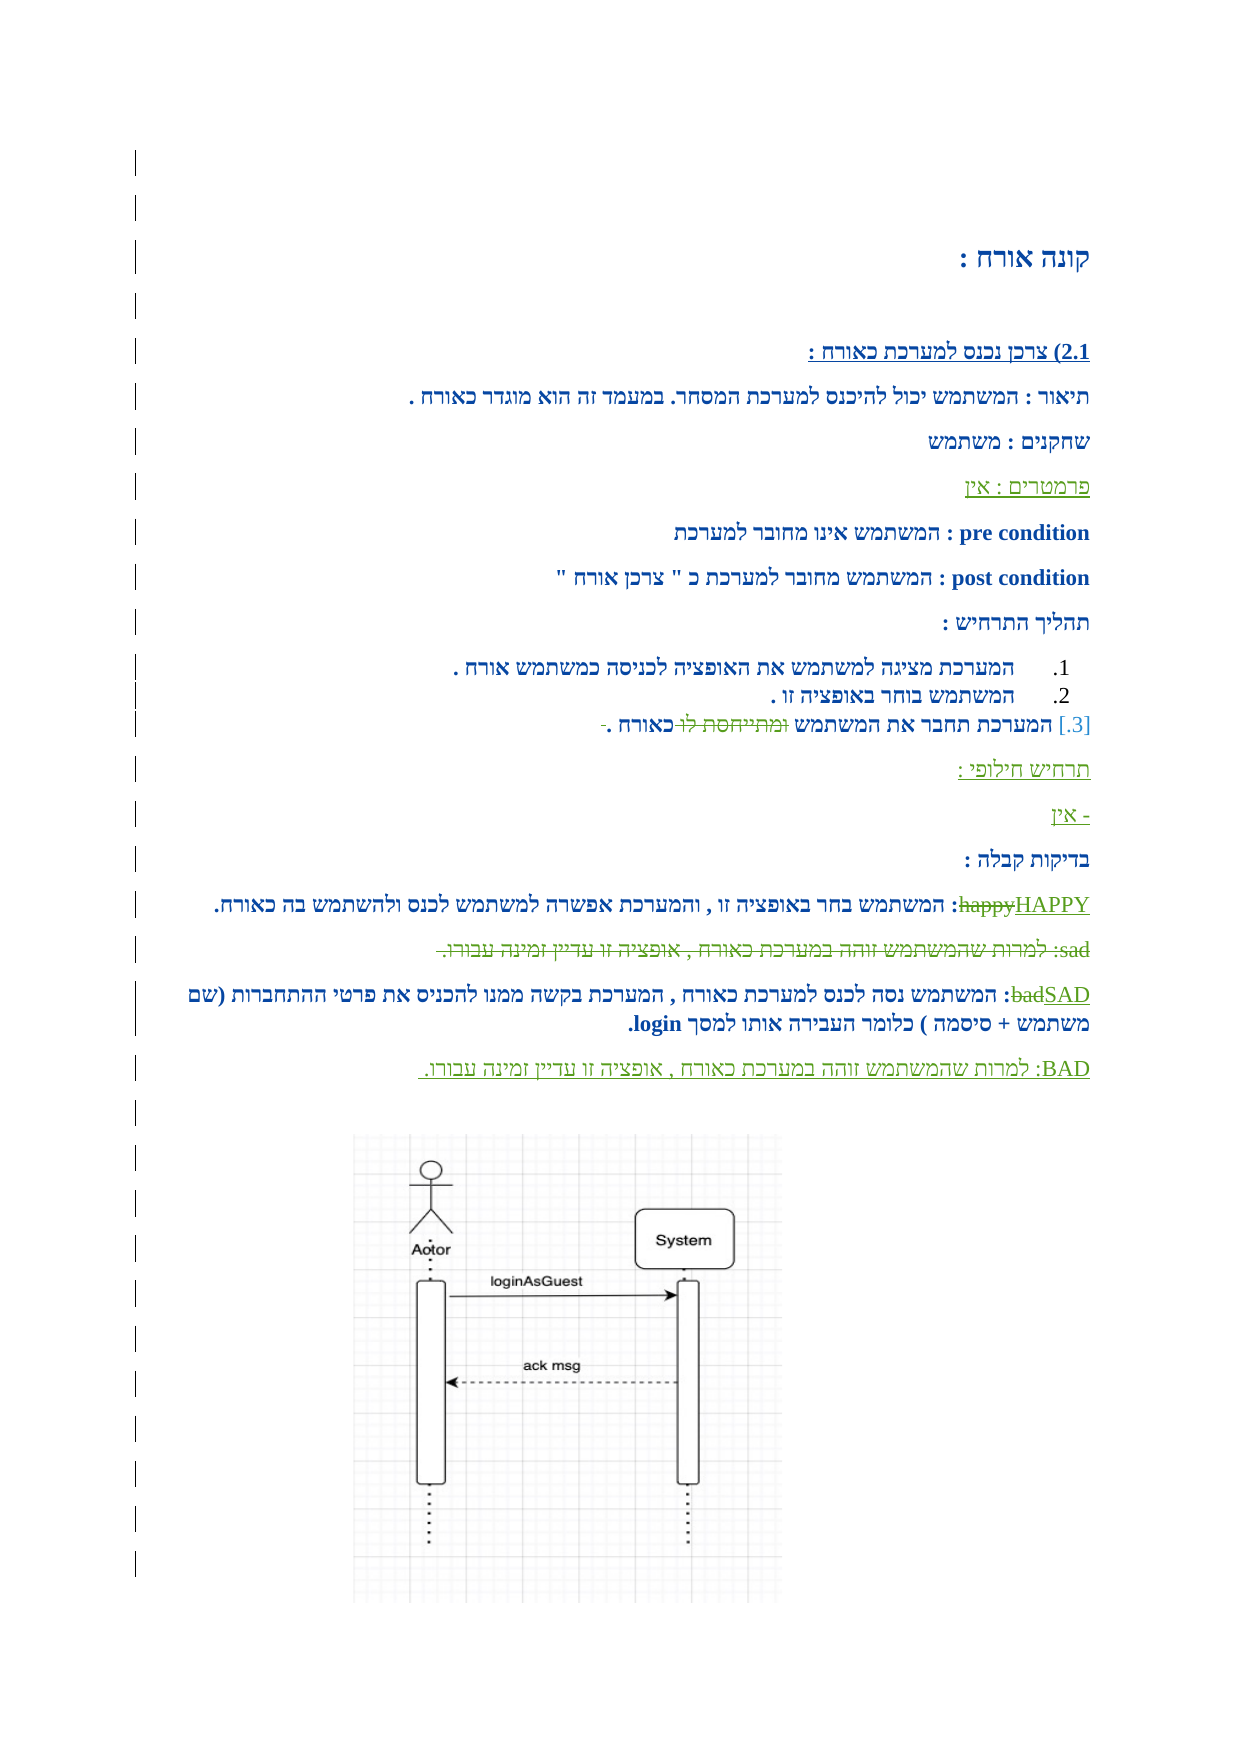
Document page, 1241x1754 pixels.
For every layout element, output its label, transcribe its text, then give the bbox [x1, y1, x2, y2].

list המערכת תחבר את המשתמש כאורח . [150, 711, 1053, 737]
text בדיקות קבלה : [150, 846, 1090, 872]
text : המשתמש בחר באופציה זו , והמערכת אפשרה למשתמש לכנס ולהשתמש בה כאורח. [150, 891, 1090, 917]
text תיאור : המשתמש יכול להיכנס למערכת המסחר. במעמד זה הוא מוגדר כאורח . [150, 383, 1090, 409]
list המערכת מציגה למשתמש את האופציה לכניסה כמשתמש אורח . [150, 654, 1053, 680]
text : המשתמש נסה לכנס למערכת כאורח , המערכת בקשה ממנו להכניס את פרטי ההתחברות (שם משתמש + סיסמה ) כלומר העבירה אותו למסך login. [150, 981, 1090, 1036]
text קונה אורח : [150, 240, 1090, 274]
text שחקנים : משתמש [150, 428, 1090, 455]
text 2.1) צרכן נכנס למערכת כאורח : [150, 338, 1090, 364]
list המשתמש בוחר באופציה זו . [150, 682, 1053, 709]
text תהליך התרחיש : [150, 609, 1090, 635]
text pre condition : המשתמש אינו מחובר למערכת [150, 518, 1090, 545]
text post condition : המשתמש מחובר למערכת כ " צרכן אורח " [150, 564, 1090, 590]
picture [353, 1134, 783, 1603]
